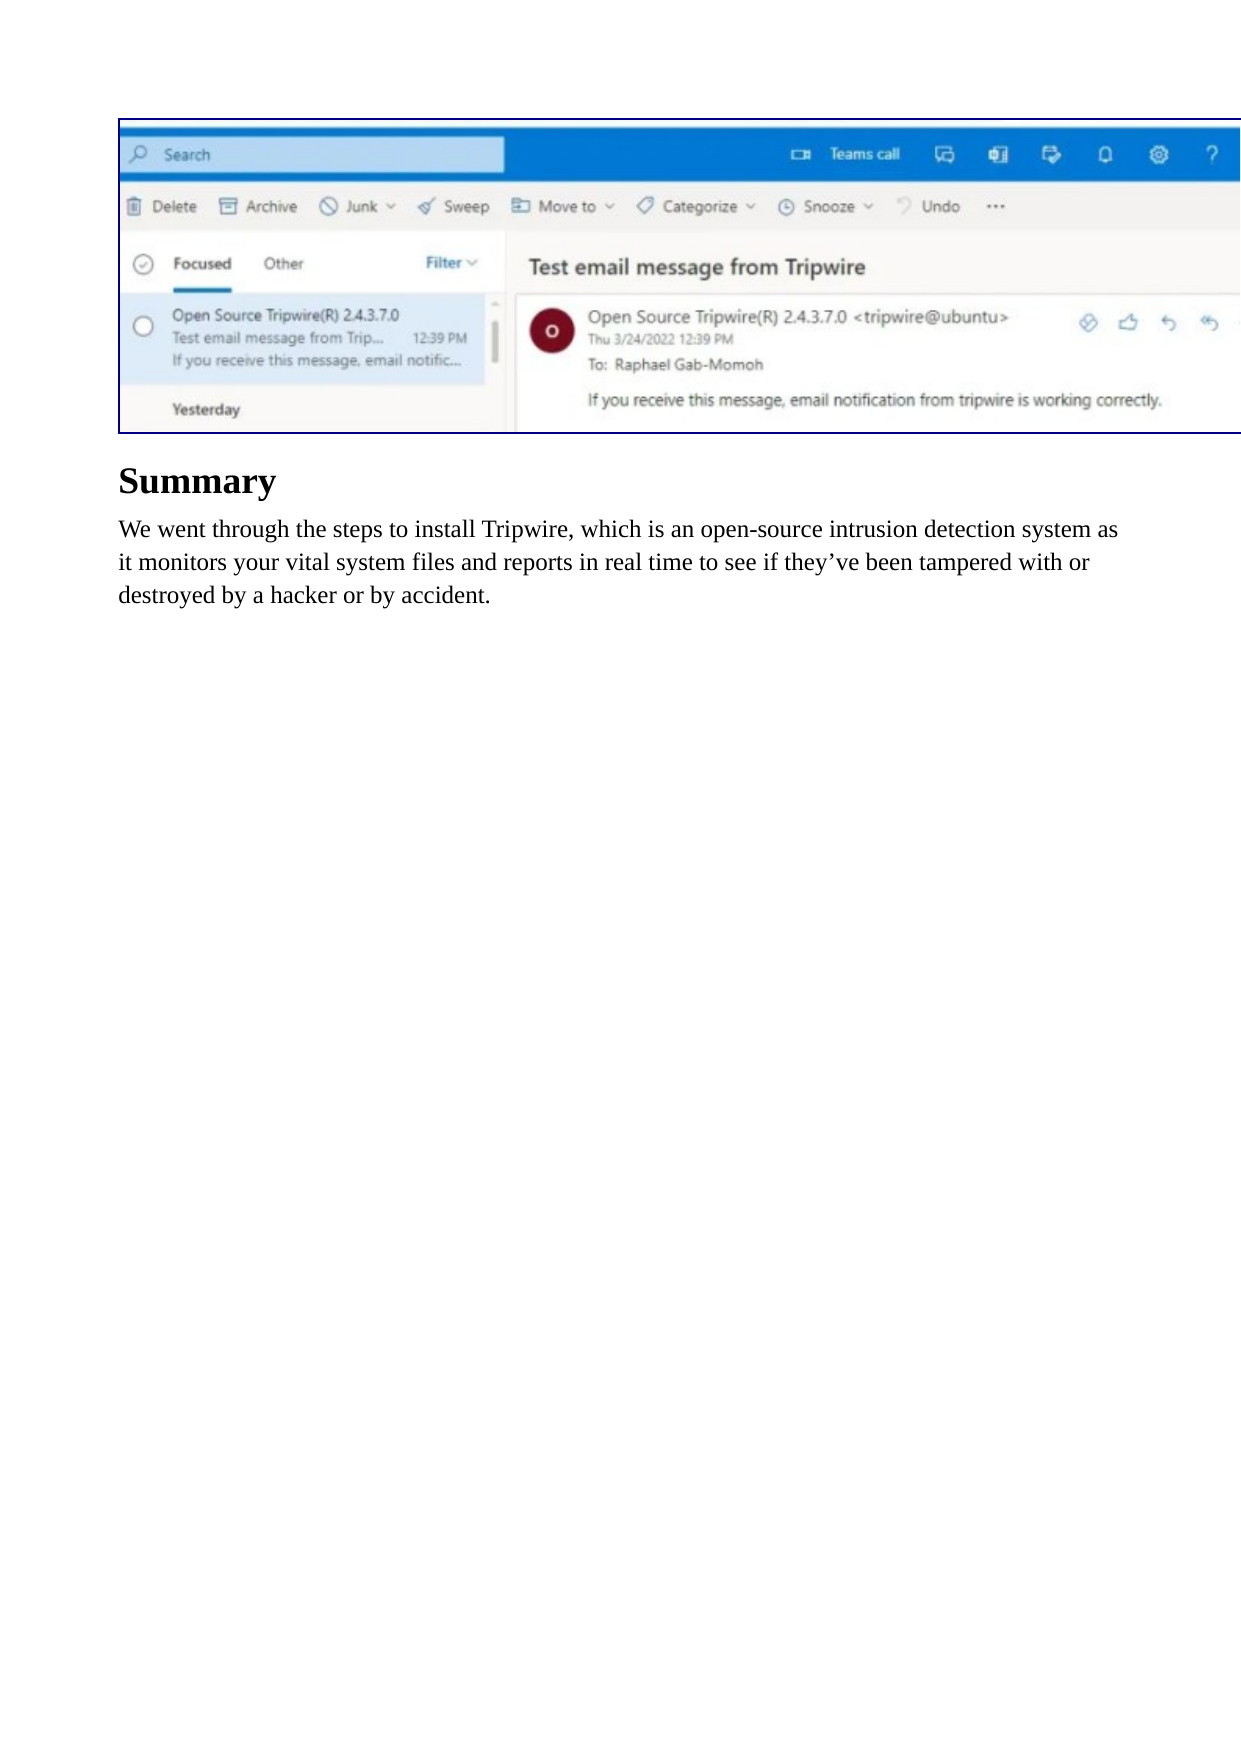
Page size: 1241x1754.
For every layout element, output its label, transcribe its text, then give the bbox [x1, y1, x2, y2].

picture [120, 120, 1241, 432]
text We went through the steps to install Tripwire, which is an open-source intrusion detection system as it monitors your vital system files and reports in real time to see if they’ve been tampered with or destroyed by a hacker or by accident. [118, 514, 1122, 609]
subtitle Summary [118, 459, 1122, 502]
